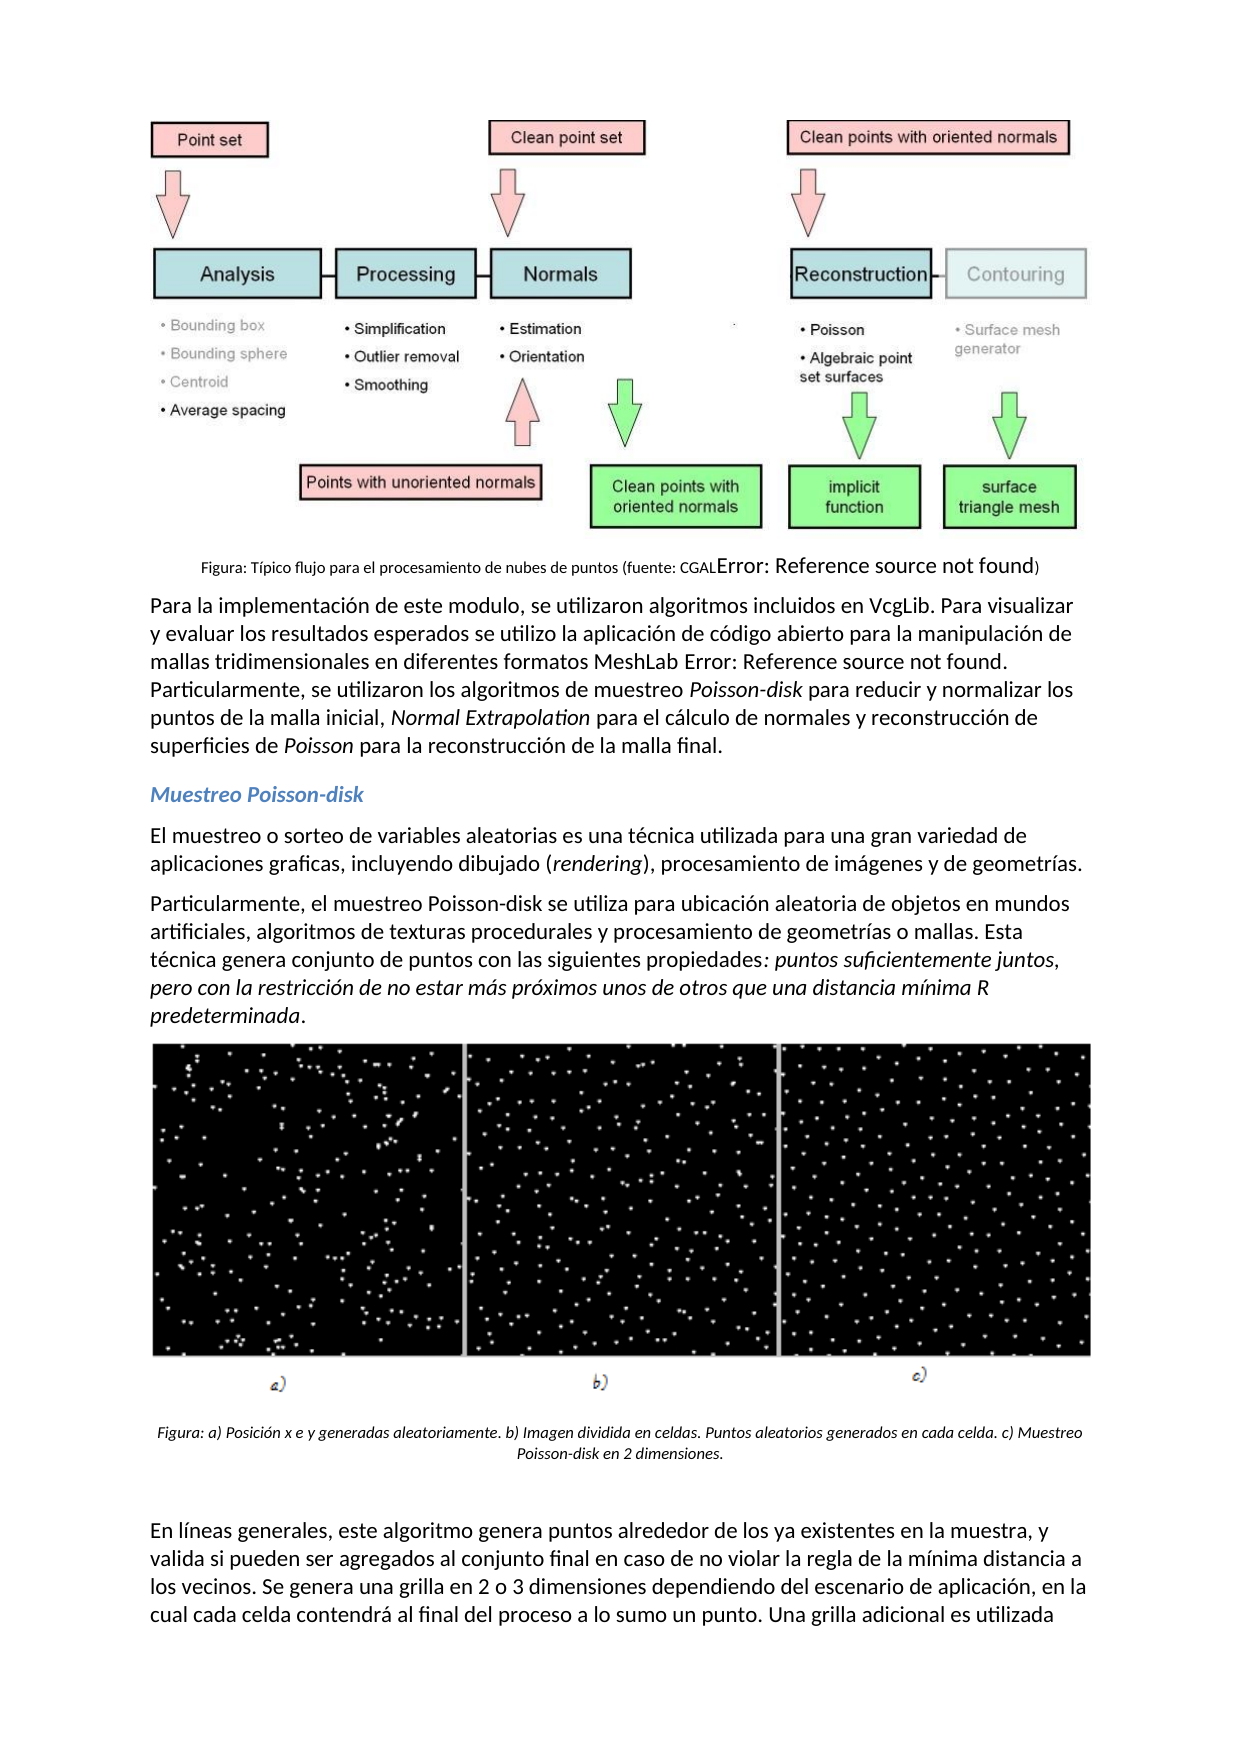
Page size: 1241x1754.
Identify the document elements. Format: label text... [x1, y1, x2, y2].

picture [150, 1042, 1094, 1411]
text El muestreo o sorteo de variables aleatorias es una técnica utilizada para una gran variedad de aplicaciones graficas, incluyendo dibujado (rendering), procesamiento de imágenes y de geometrías. [150, 821, 1090, 877]
picture [150, 120, 1094, 539]
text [150, 1516, 1090, 1628]
text Figura: a) Posición x e y generadas aleatoriamente. b) Imagen dividida en celdas. Puntos aleatorios generados en cada celda. c) Muestreo Poisson-disk en 2 dimensiones. [150, 1423, 1090, 1463]
subtitle Muestreo Poisson-disk [150, 780, 1090, 808]
text Particularmente, el muestreo Poisson-disk se utiliza para ubicación aleatoria de objetos en mundos artificiales, algoritmos de texturas procedurales y procesamiento de geometrías o mallas. Esta técnica genera conjunto de puntos con las siguientes propiedades: puntos suficientemente juntos, pero con la restricción de no estar más próximos unos de otros que una distancia mínima R predeterminada. [150, 889, 1090, 1029]
